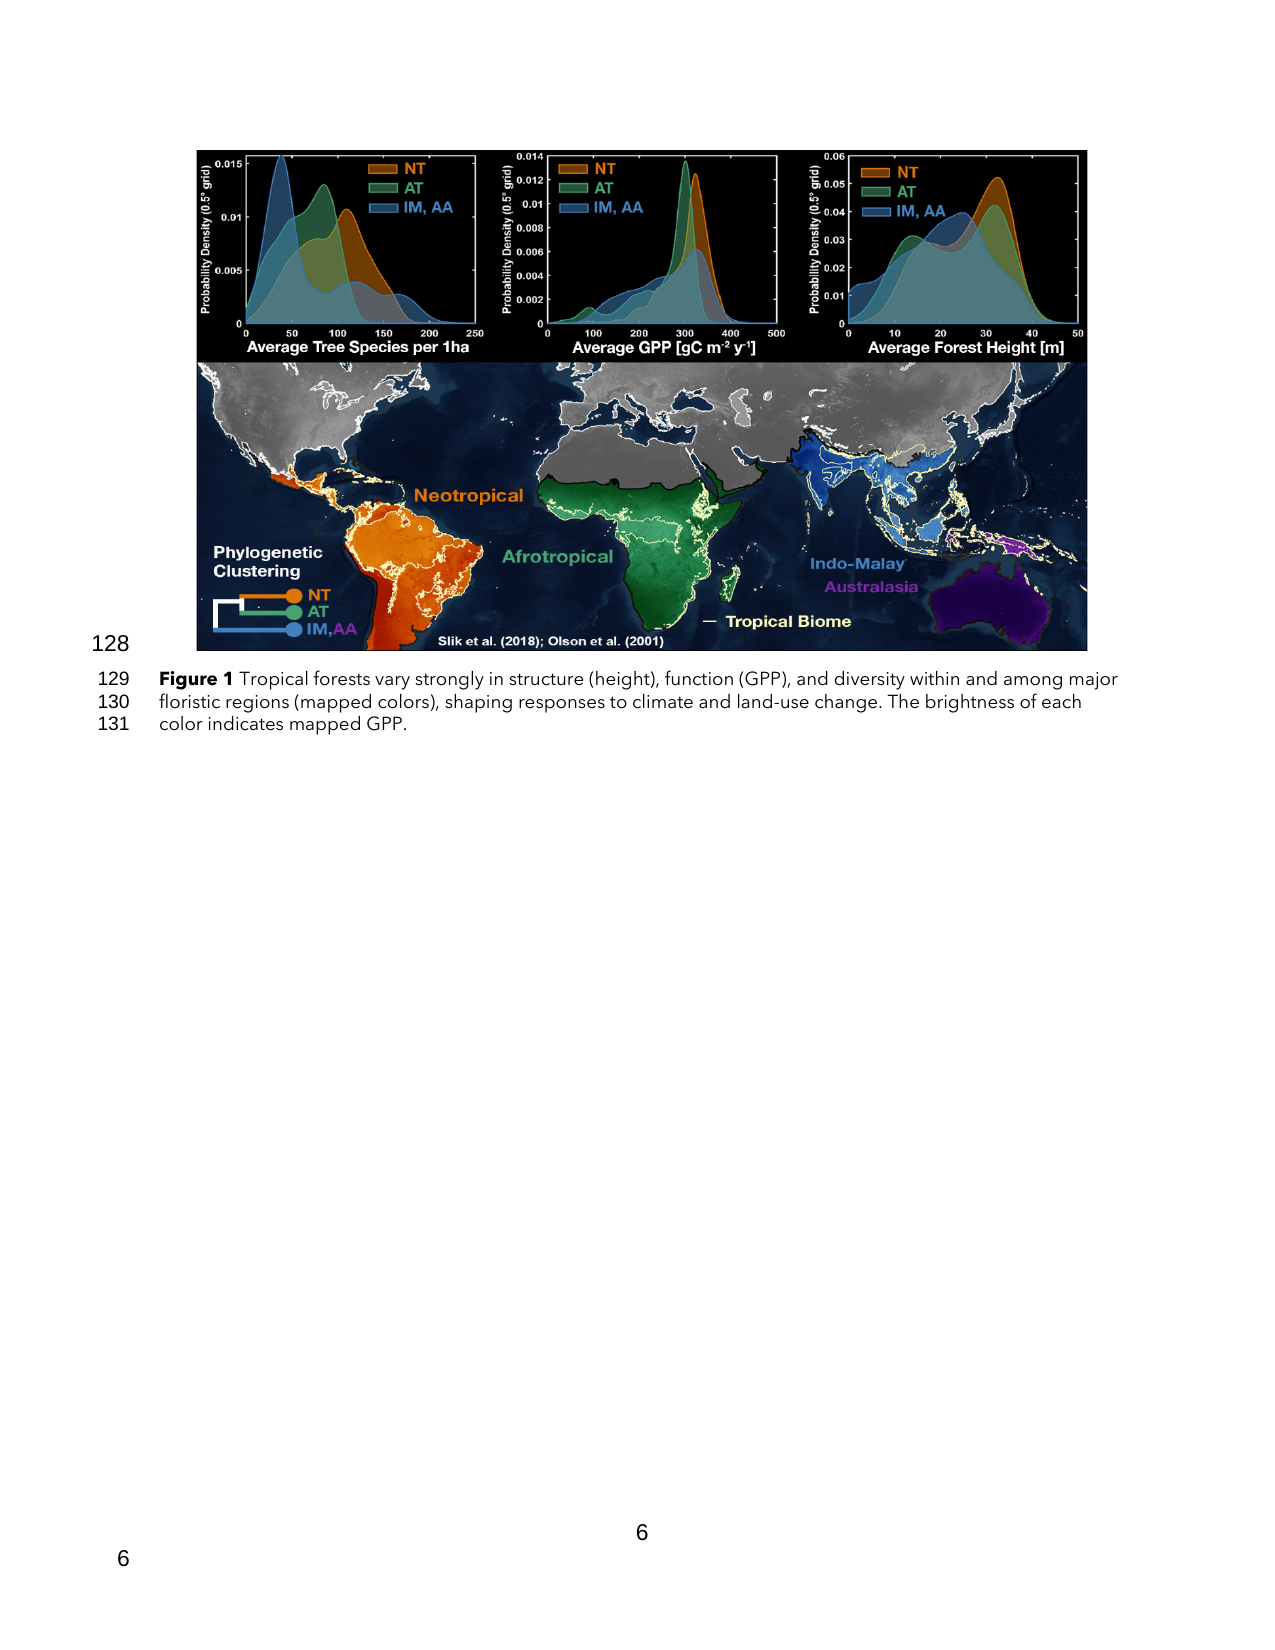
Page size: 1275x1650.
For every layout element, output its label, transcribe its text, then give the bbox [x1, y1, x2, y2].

text Figure 1 Tropical forests vary strongly in structure (height), function (GPP), and diversity within and among major floristic regions (mapped colors), shaping responses to climate and land-use change. The brightness of each color indicates mapped GPP. [159, 667, 1125, 735]
picture [196, 150, 1088, 651]
